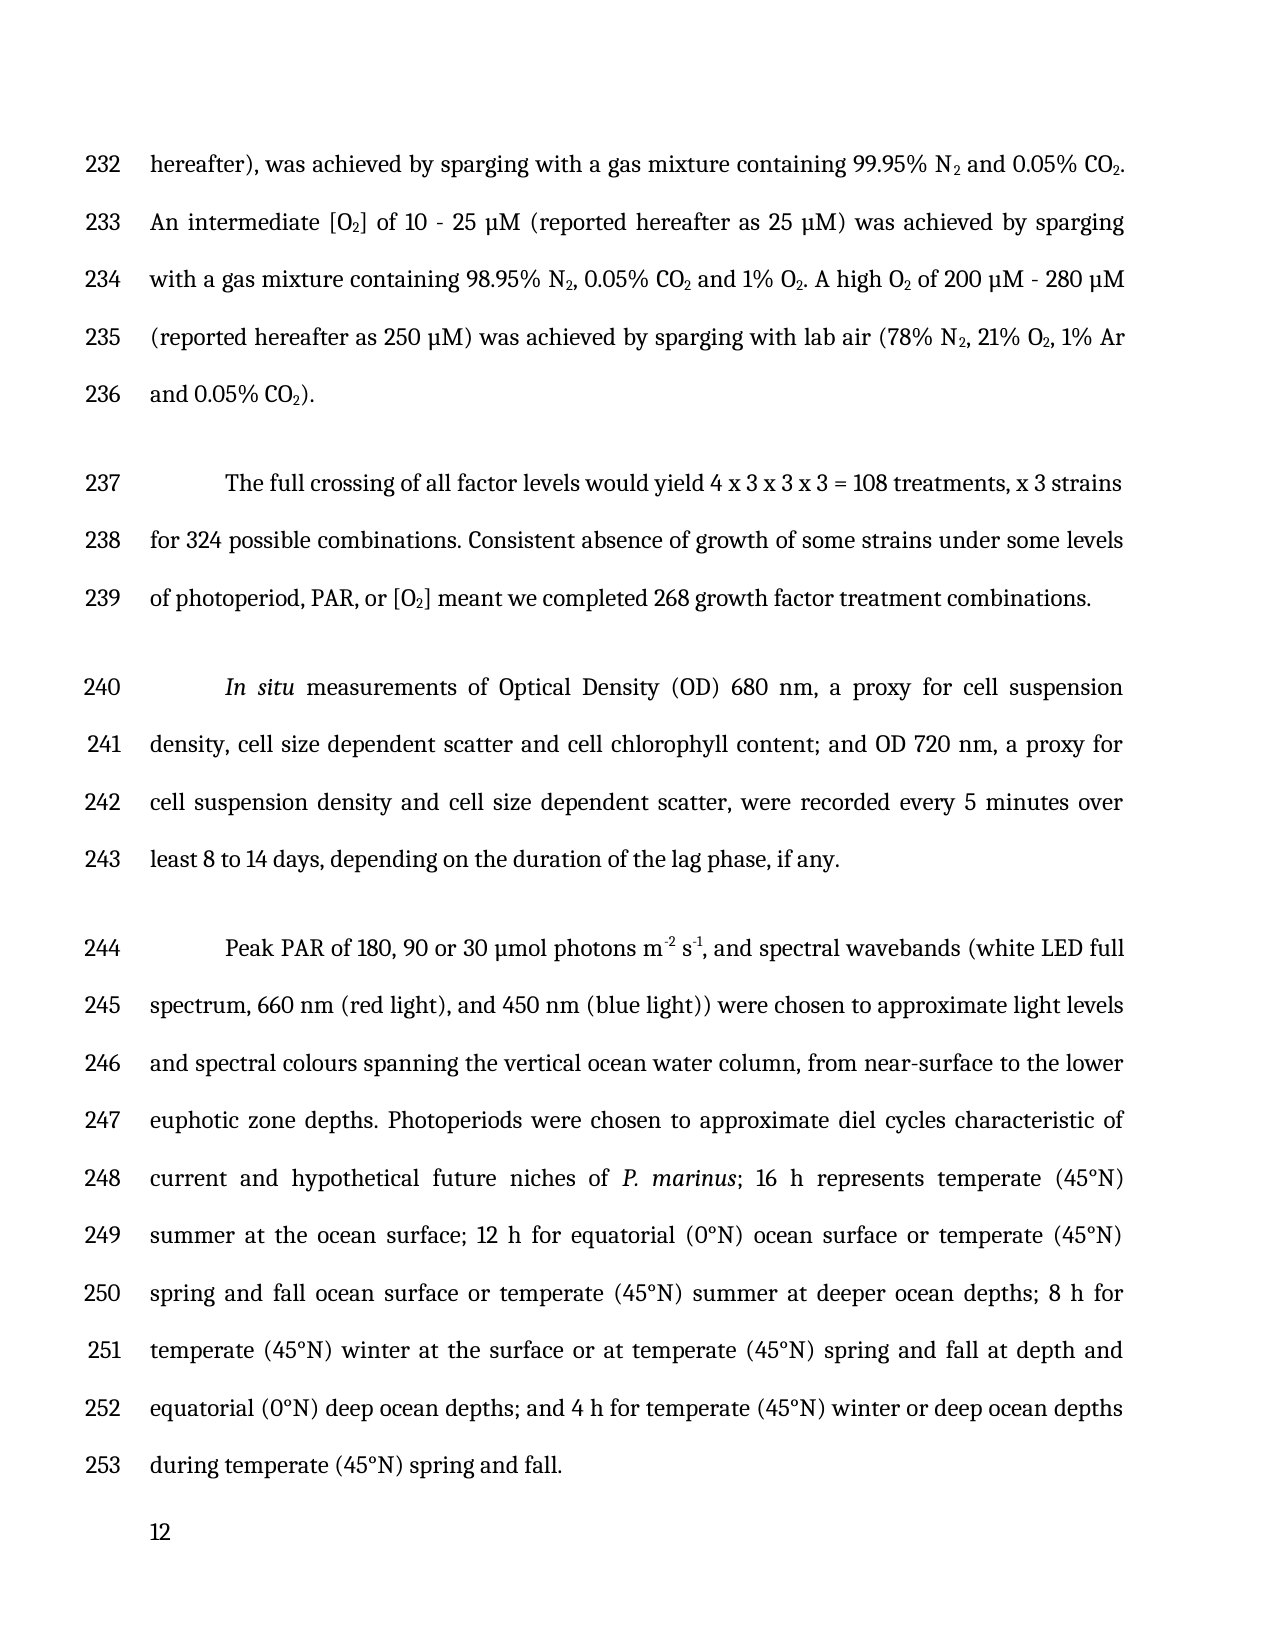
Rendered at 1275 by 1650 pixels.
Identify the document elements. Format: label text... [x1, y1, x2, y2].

text Peak PAR of 180, 90 or 30 µmol photons m-2 s-1, and spectral wavebands (white LED full spectrum, 660 nm (red light), and 450 nm (blue light)) were chosen to approximate light levels and spectral colours spanning the vertical ocean water column, from near-surface to the lower euphotic zone depths. Photoperiods were chosen to approximate diel cycles characteristic of current and hypothetical future niches of P. marinus; 16 h represents temperate (45°N) summer at the ocean surface; 12 h for equatorial (0°N) ocean surface or temperate (45°N) spring and fall ocean surface or temperate (45°N) summer at deeper ocean depths; 8 h for temperate (45°N) winter at the surface or at temperate (45°N) spring and fall at depth and equatorial (0°N) deep ocean depths; and 4 h for temperate (45°N) winter or deep ocean depths during temperate (45°N) spring and fall. [150, 934, 1125, 1480]
text In situ measurements of Optical Density (OD) 680 nm, a proxy for cell suspension density, cell size dependent scatter and cell chlorophyll content; and OD 720 nm, a proxy for cell suspension density and cell size dependent scatter, were recorded every 5 minutes over least 8 to 14 days, depending on the duration of the lag phase, if any. [150, 672, 1125, 874]
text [150, 150, 1125, 409]
text The full crossing of all factor levels would yield 4 x 3 x 3 x 3 = 108 treatments, x 3 strains for 324 possible combinations. Consistent absence of growth of some strains under some levels of photoperiod, PAR, or [O2] meant we completed 268 growth factor treatment combinations. [150, 469, 1125, 612]
